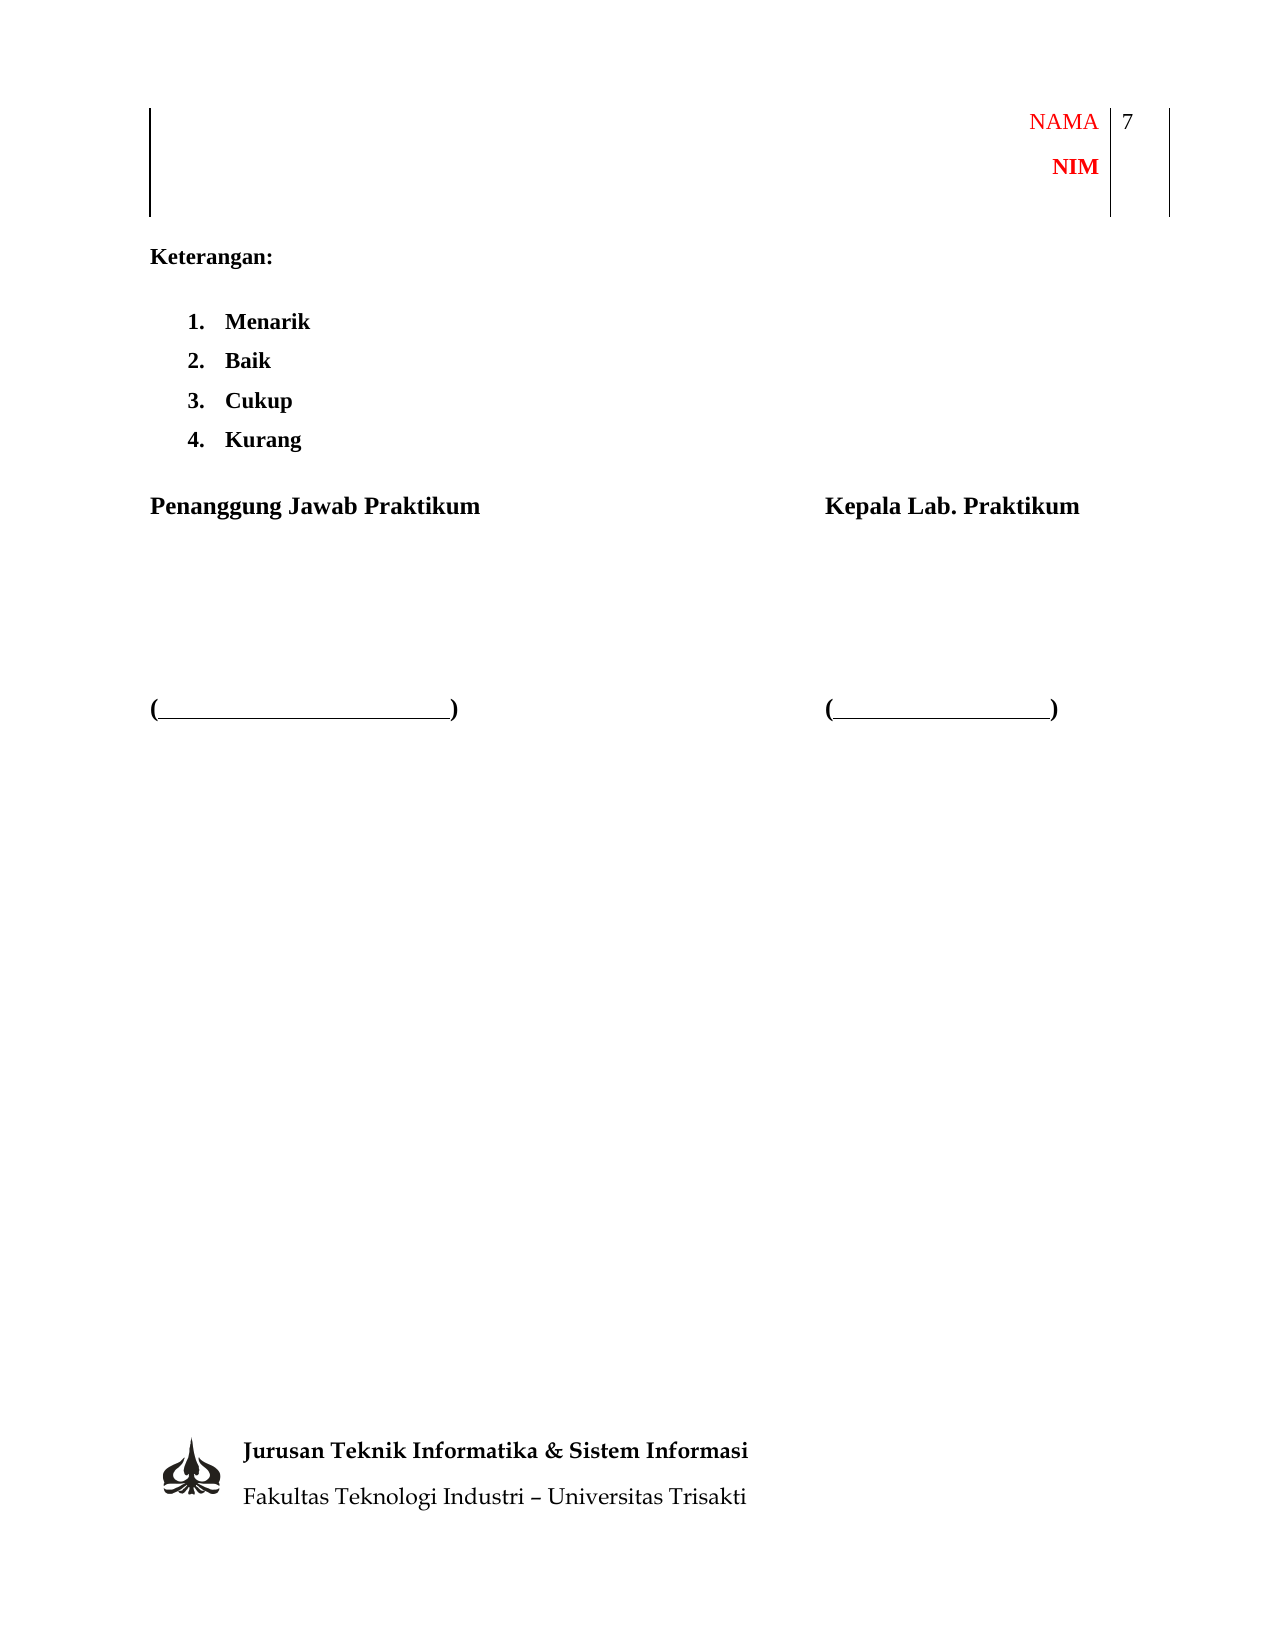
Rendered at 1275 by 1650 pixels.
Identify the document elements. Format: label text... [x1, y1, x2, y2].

text Keterangan: [150, 243, 1125, 270]
text ( ) ( ) [150, 693, 1125, 722]
list Cukup [187, 387, 1125, 413]
list Menarik [187, 308, 1125, 334]
list Baik [187, 347, 1125, 374]
text Penanggung Jawab Praktikum Kepala Lab. Praktikum [150, 491, 1125, 519]
picture [162, 1437, 221, 1495]
list Kurang [187, 426, 1125, 453]
